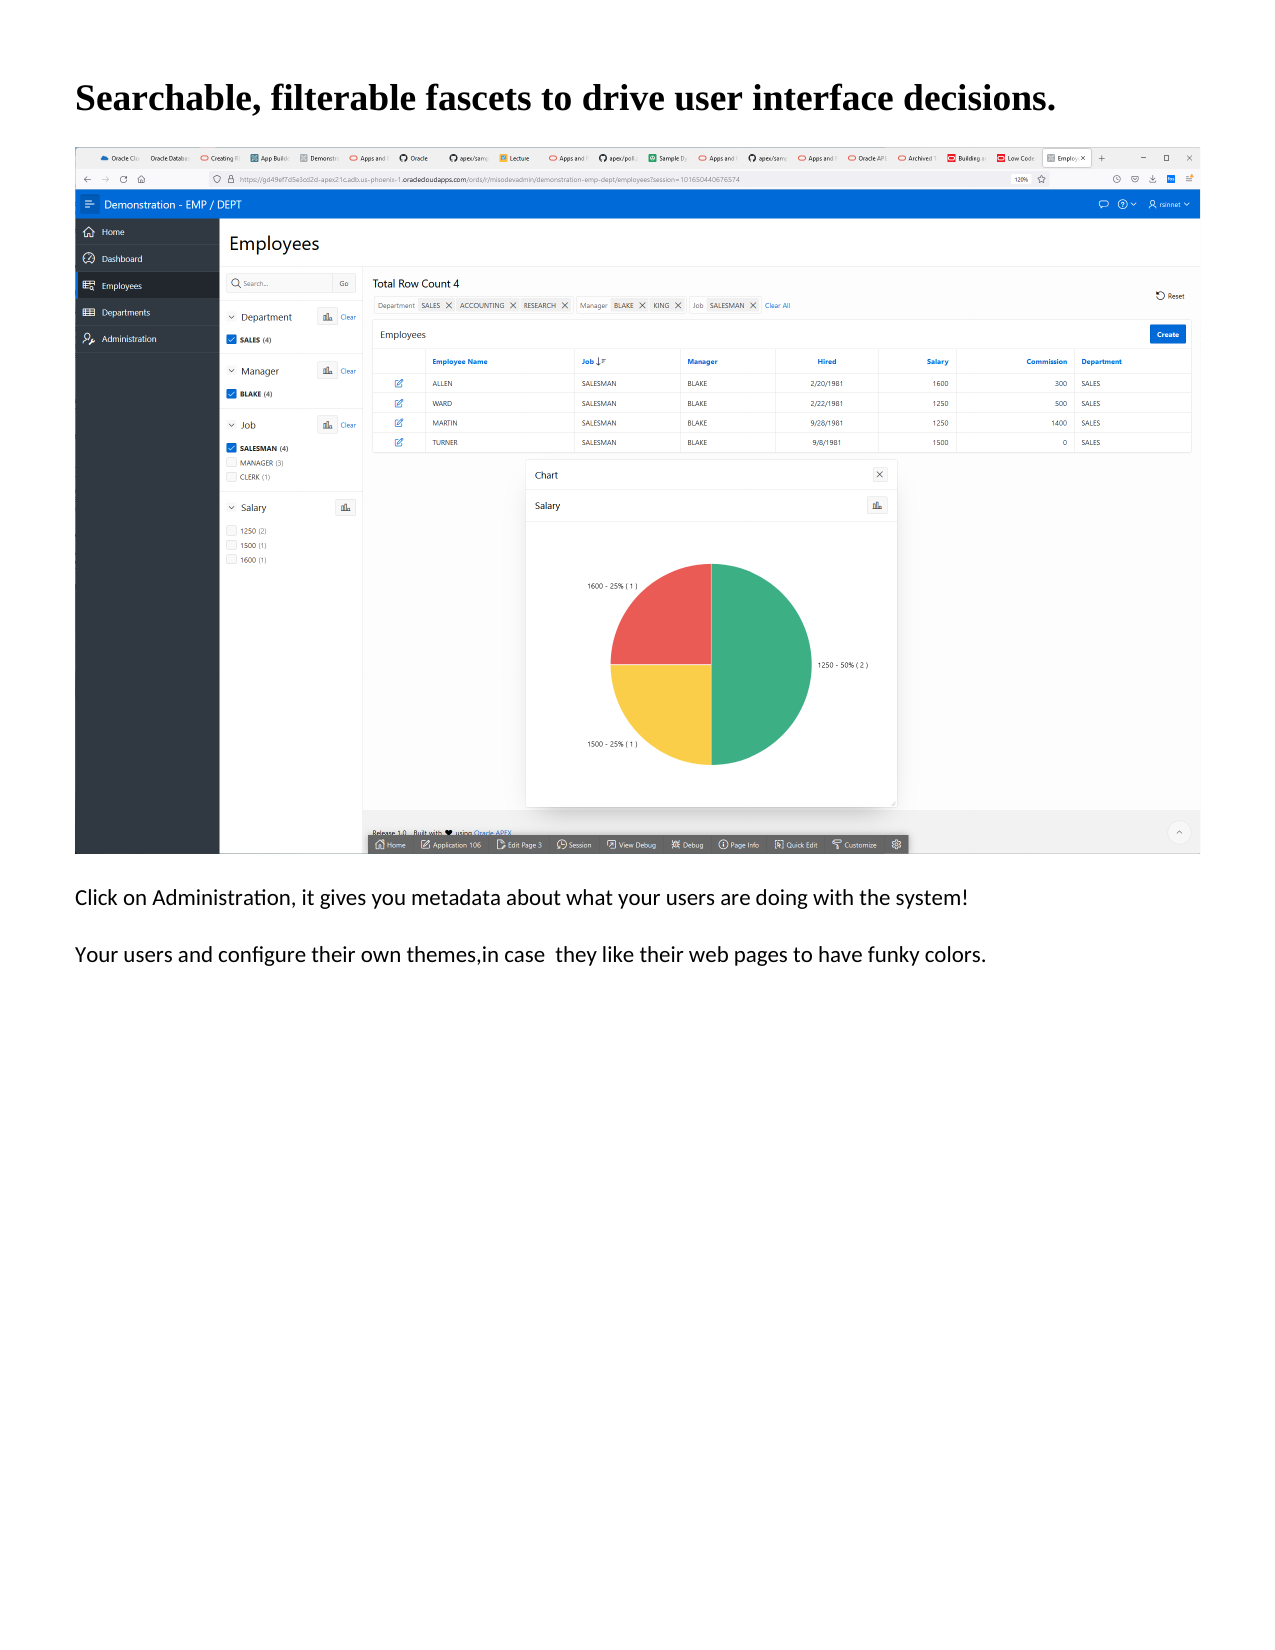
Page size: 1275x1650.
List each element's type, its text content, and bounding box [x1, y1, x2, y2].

text Searchable, filterable fascets to drive user interface decisions. [75, 75, 1200, 118]
picture [75, 147, 1200, 854]
text Your users and configure their own themes,in case they like their web pages to have funky colors. [75, 940, 1200, 968]
text Click on Administration, it gives you metadata about what your users are doing with the system! [75, 883, 1200, 911]
